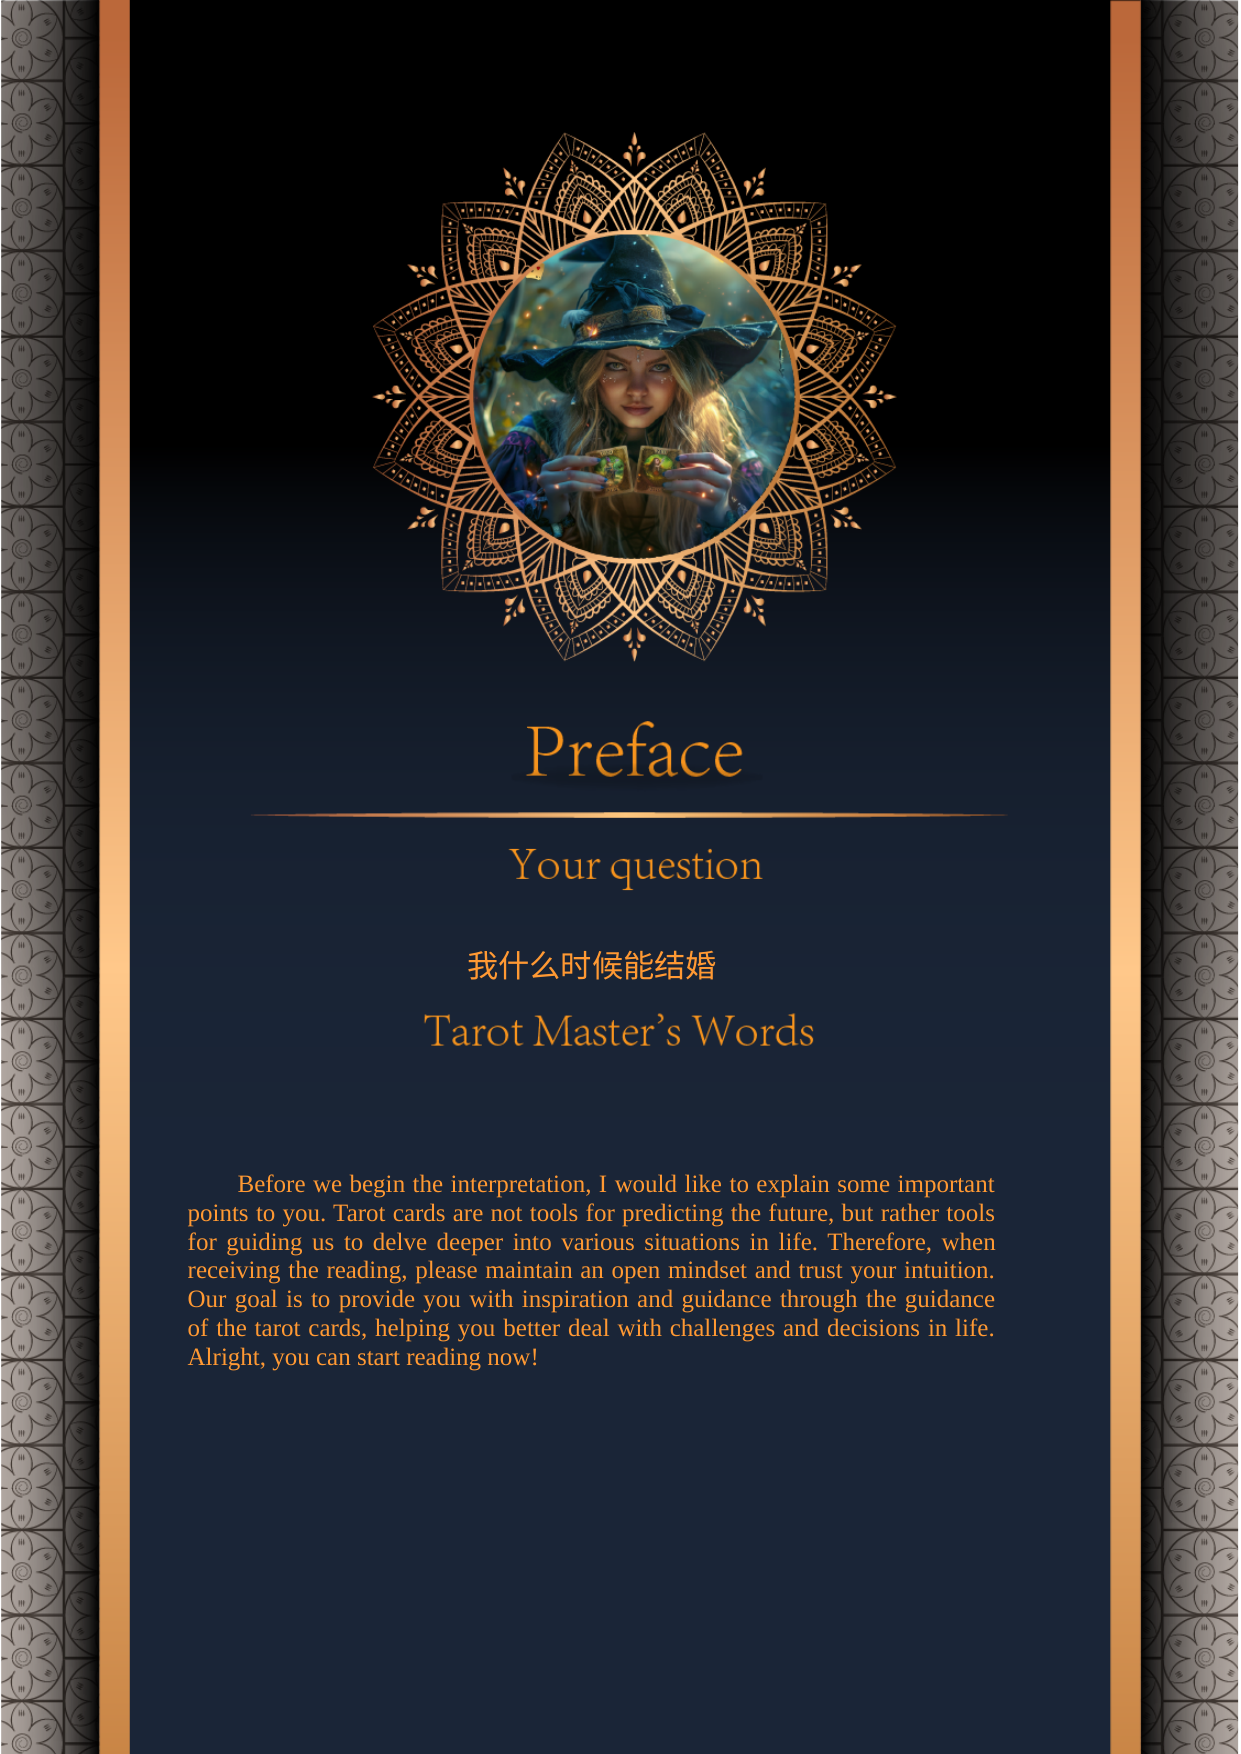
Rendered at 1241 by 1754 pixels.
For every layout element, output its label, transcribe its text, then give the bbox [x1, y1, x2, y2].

table_header 我什么时候能结婚 [176, 941, 1007, 1059]
picture [0, 0, 1239, 1754]
table_header Before we begin the interpretation, I would like to explain some important points to you. Tarot cards are not tools for predicting the future, but rather tools for guiding us to delve deeper into various situations in life. Therefore, when receiving the reading, please maintain an open mindset and trust your intuition. Our goal is to provide you with inspiration and guidance through the guidance of the tarot cards, helping you better deal with challenges and decisions in life. Alright, you can start reading now! [176, 1169, 1007, 1465]
